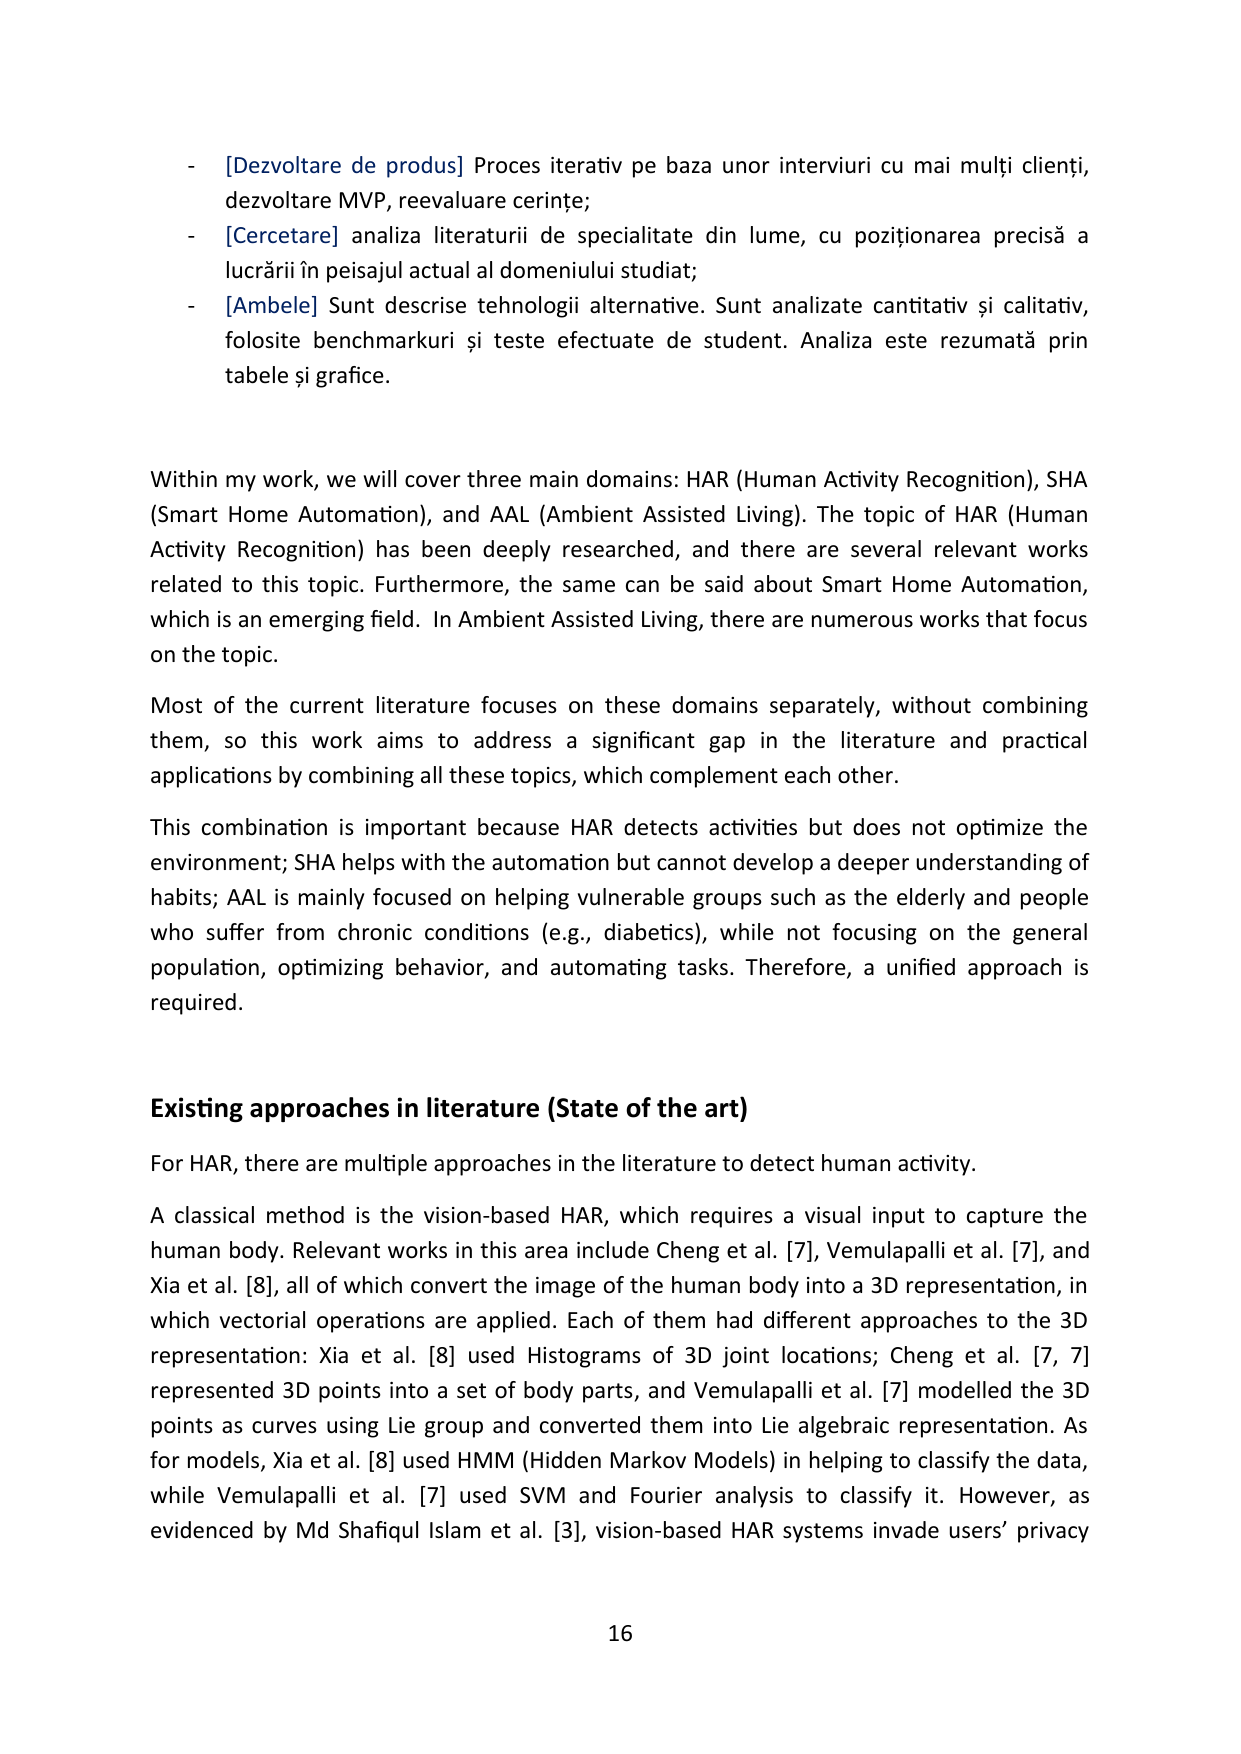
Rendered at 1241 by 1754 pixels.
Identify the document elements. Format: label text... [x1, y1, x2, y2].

text Criterii pentru calificativul Bine: [150, 150, 1090, 181]
text Most of the current literature focuses on these domains separately, without combining them, so this work aims to address a significant gap in the literature and practical applications by combining all these topics, which complement each other. [150, 742, 1090, 842]
text Existing approaches in literature (State of the art) [150, 1142, 1090, 1177]
list [Ambele] Sunt descrise tehnologii alternative. Sunt analizate cantitativ și calitativ, folosite benchmarkuri și teste efectuate de student. Analiza este rezumată prin tabele și grafice. [187, 342, 1090, 442]
list [Dezvoltare de produs] Proces iterativ pe baza unor interviuri cu mai mulți clienți, dezvoltare MVP, reevaluare cerințe; [187, 202, 1090, 267]
text Within my work, we will cover three main domains: HAR (Human Activity Recognition), SHA (Smart Home Automation), and AAL (Ambient Assisted Living). The topic of HAR (Human Activity Recognition) has been deeply researched, and there are several relevant works related to this topic. Furthermore, the same can be said about Smart Home Automation, which is an emerging field. In Ambient Assisted Living, there are numerous works that focus on the topic. [150, 515, 1090, 721]
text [150, 1251, 1090, 1596]
list [Cercetare] analiza literaturii de specialitate din lume, cu poziționarea precisă a lucrării în peisajul actual al domeniului studiat; [187, 272, 1090, 337]
text This combination is important because HAR detects activities but does not optimize the environment; SHA helps with the automation but cannot develop a deeper understanding of habits; AAL is mainly focused on helping vulnerable groups such as the elderly and people who suffer from chronic conditions (e.g., diabetics), while not focusing on the general population, optimizing behavior, and automating tasks. Therefore, a unified approach is required. [150, 863, 1090, 1069]
text For HAR, there are multiple approaches in the literature to detect human activity. [150, 1199, 1090, 1230]
